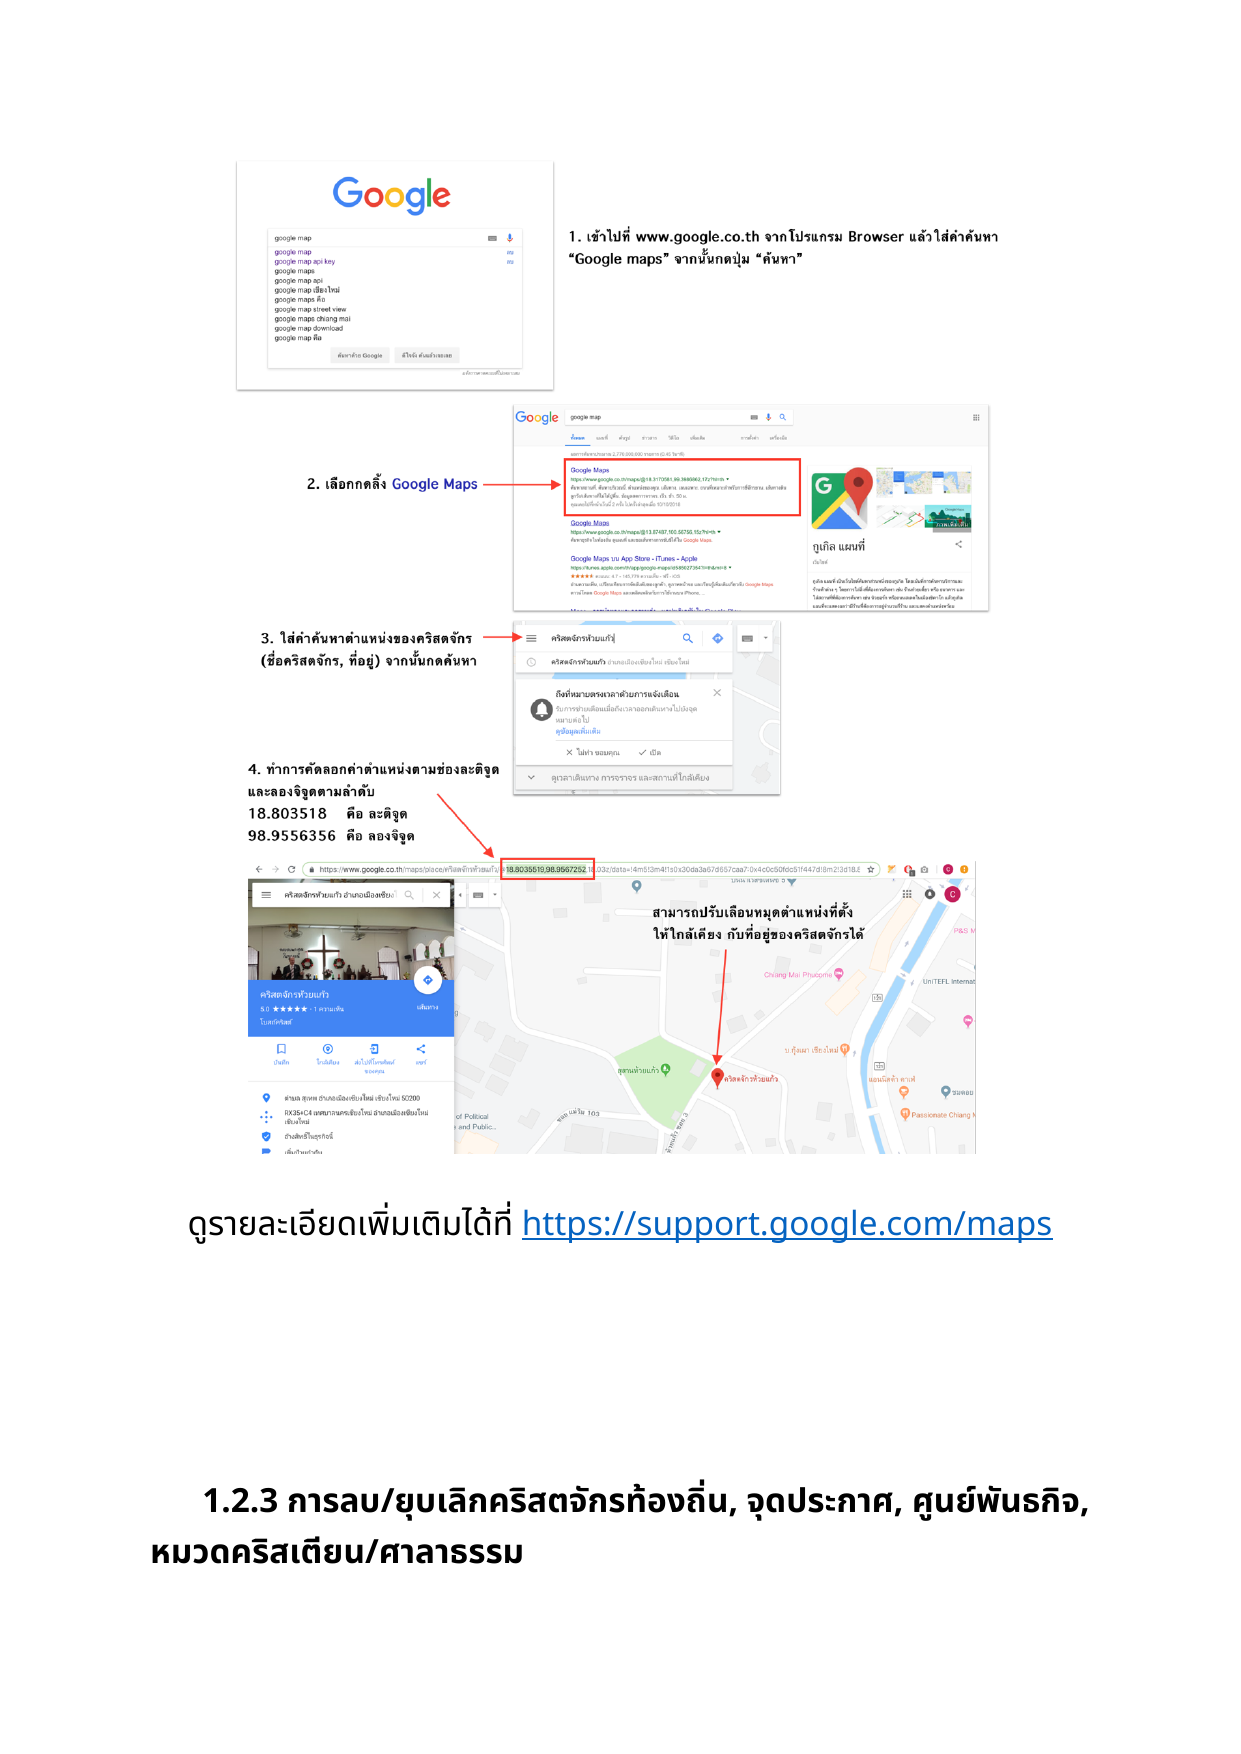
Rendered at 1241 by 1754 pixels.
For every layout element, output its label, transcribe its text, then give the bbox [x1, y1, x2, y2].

text ดูรายละเอียดเพิ่มเติมได้ที่ https://support.google.com/maps [150, 1199, 1090, 1250]
text 1.2.3 การลบ/ยุบเลิกคริสตจักรท้องถิ่น, จุดประกาศ, ศูนย์พันธกิจ, หมวดคริสเตียน/ศาลาธรรม [150, 1477, 1090, 1578]
picture [221, 150, 1019, 1154]
